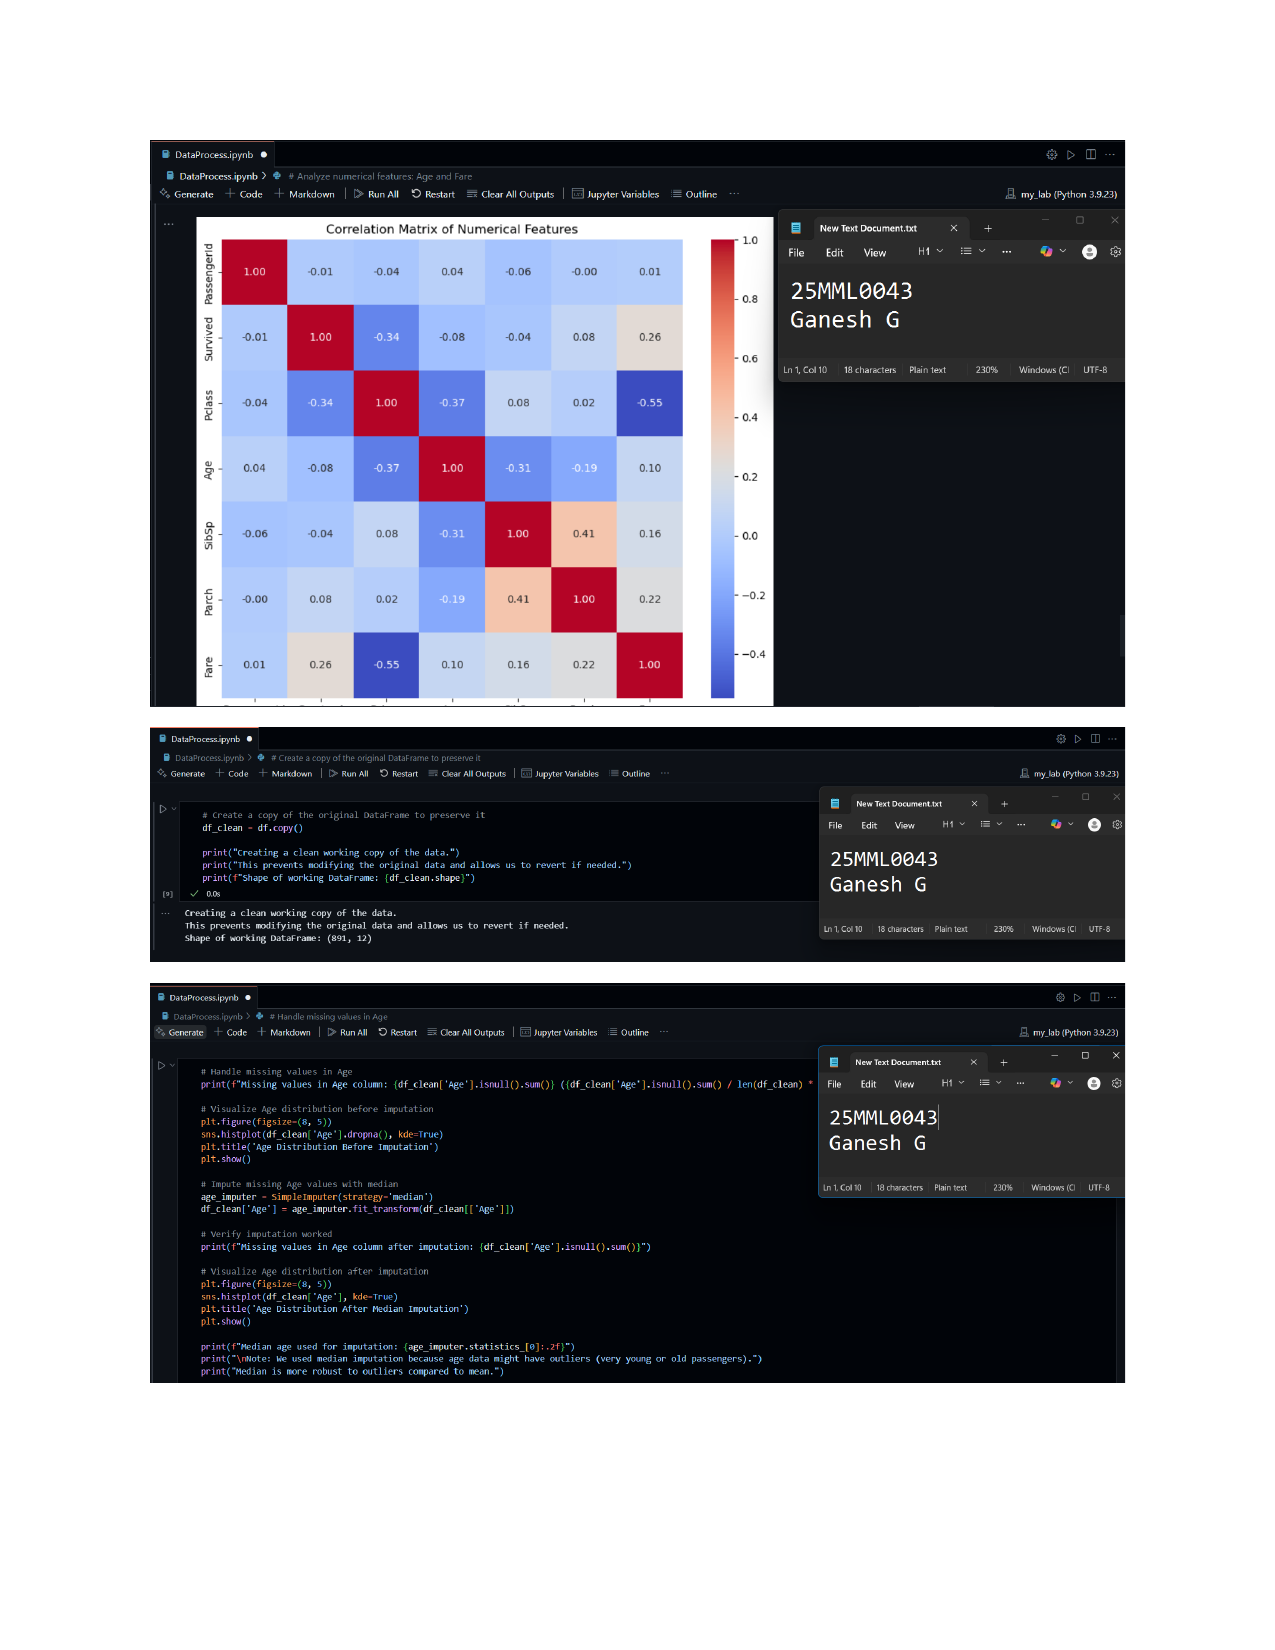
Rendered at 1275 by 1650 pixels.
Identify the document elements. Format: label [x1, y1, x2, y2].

picture [150, 983, 1125, 1383]
picture [150, 140, 1125, 707]
picture [150, 727, 1125, 962]
